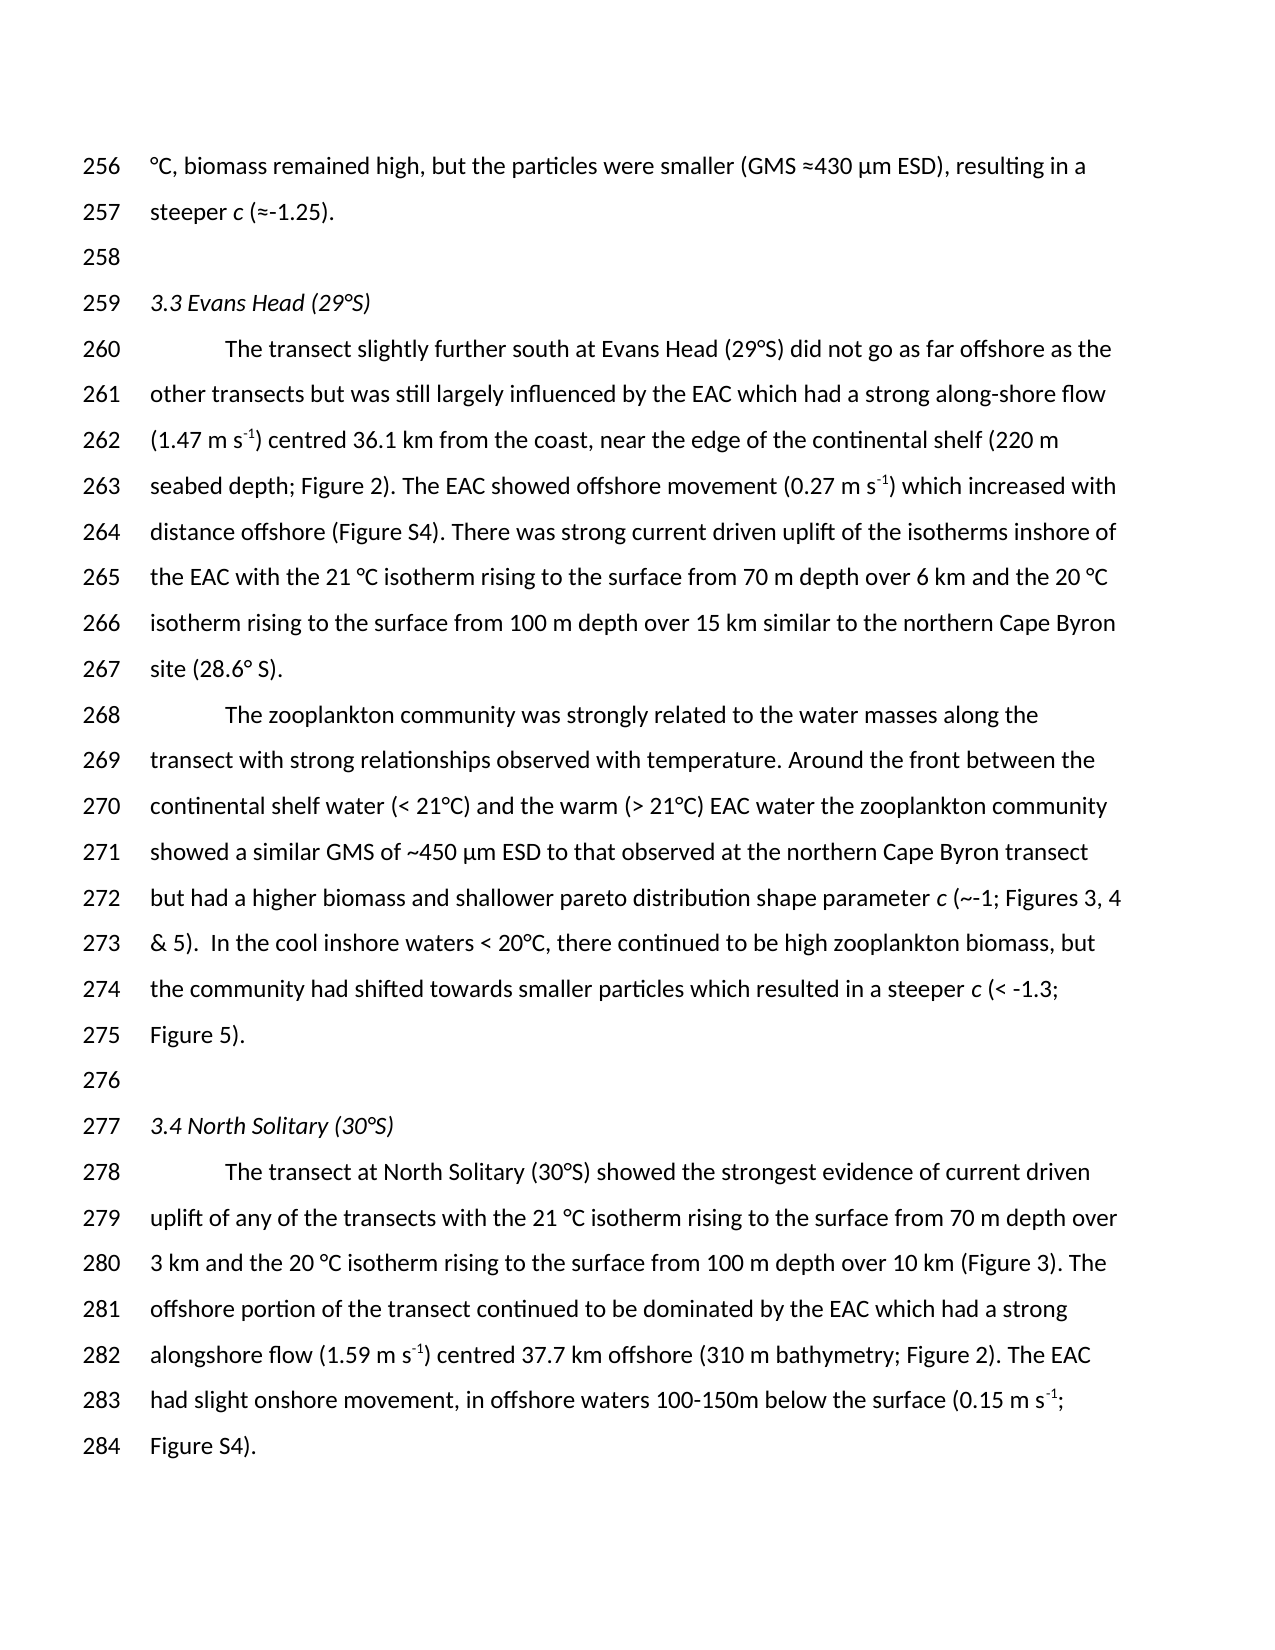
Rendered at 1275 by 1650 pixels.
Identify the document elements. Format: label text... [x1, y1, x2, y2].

text 3.4 North Solitary (30°S) [150, 1110, 1125, 1141]
text The zooplankton community was strongly related to the water masses along the transect with strong relationships observed with temperature. Around the front between the continental shelf water (< 21°C) and the warm (> 21°C) EAC water the zooplankton community showed a similar GMS of ~450 µm ESD to that observed at the northern Cape Byron transect but had a higher biomass and shallower pareto distribution shape parameter c (~-1; Figures 3, 4 & 5). In the cool inshore waters < 20°C, there continued to be high zooplankton biomass, but the community had shifted towards smaller particles which resulted in a steeper c (< -1.3; Figure 5). [150, 699, 1125, 1049]
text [150, 150, 1125, 226]
text The transect slightly further south at Evans Head (29°S) did not go as far offshore as the other transects but was still largely influenced by the EAC which had a strong along-shore flow (1.47 m s-1) centred 36.1 km from the coast, near the edge of the continental shelf (220 m seabed depth; Figure 2). The EAC showed offshore movement (0.27 m s-1) which increased with distance offshore (Figure S4). There was strong current driven uplift of the isotherms inshore of the EAC with the 21 °C isotherm rising to the surface from 70 m depth over 6 km and the 20 °C isotherm rising to the surface from 100 m depth over 15 km similar to the northern Cape Byron site (28.6° S). [150, 333, 1125, 683]
text The transect at North Solitary (30°S) showed the strongest evidence of current driven uplift of any of the transects with the 21 °C isotherm rising to the surface from 70 m depth over 3 km and the 20 °C isotherm rising to the surface from 100 m depth over 10 km (Figure 3). The offshore portion of the transect continued to be dominated by the EAC which had a strong alongshore flow (1.59 m s-1) centred 37.7 km offshore (310 m bathymetry; Figure 2). The EAC had slight onshore movement, in offshore waters 100-150m below the surface (0.15 m s-1; Figure S4). [150, 1156, 1125, 1461]
text 3.3 Evans Head (29°S) [150, 287, 1125, 318]
